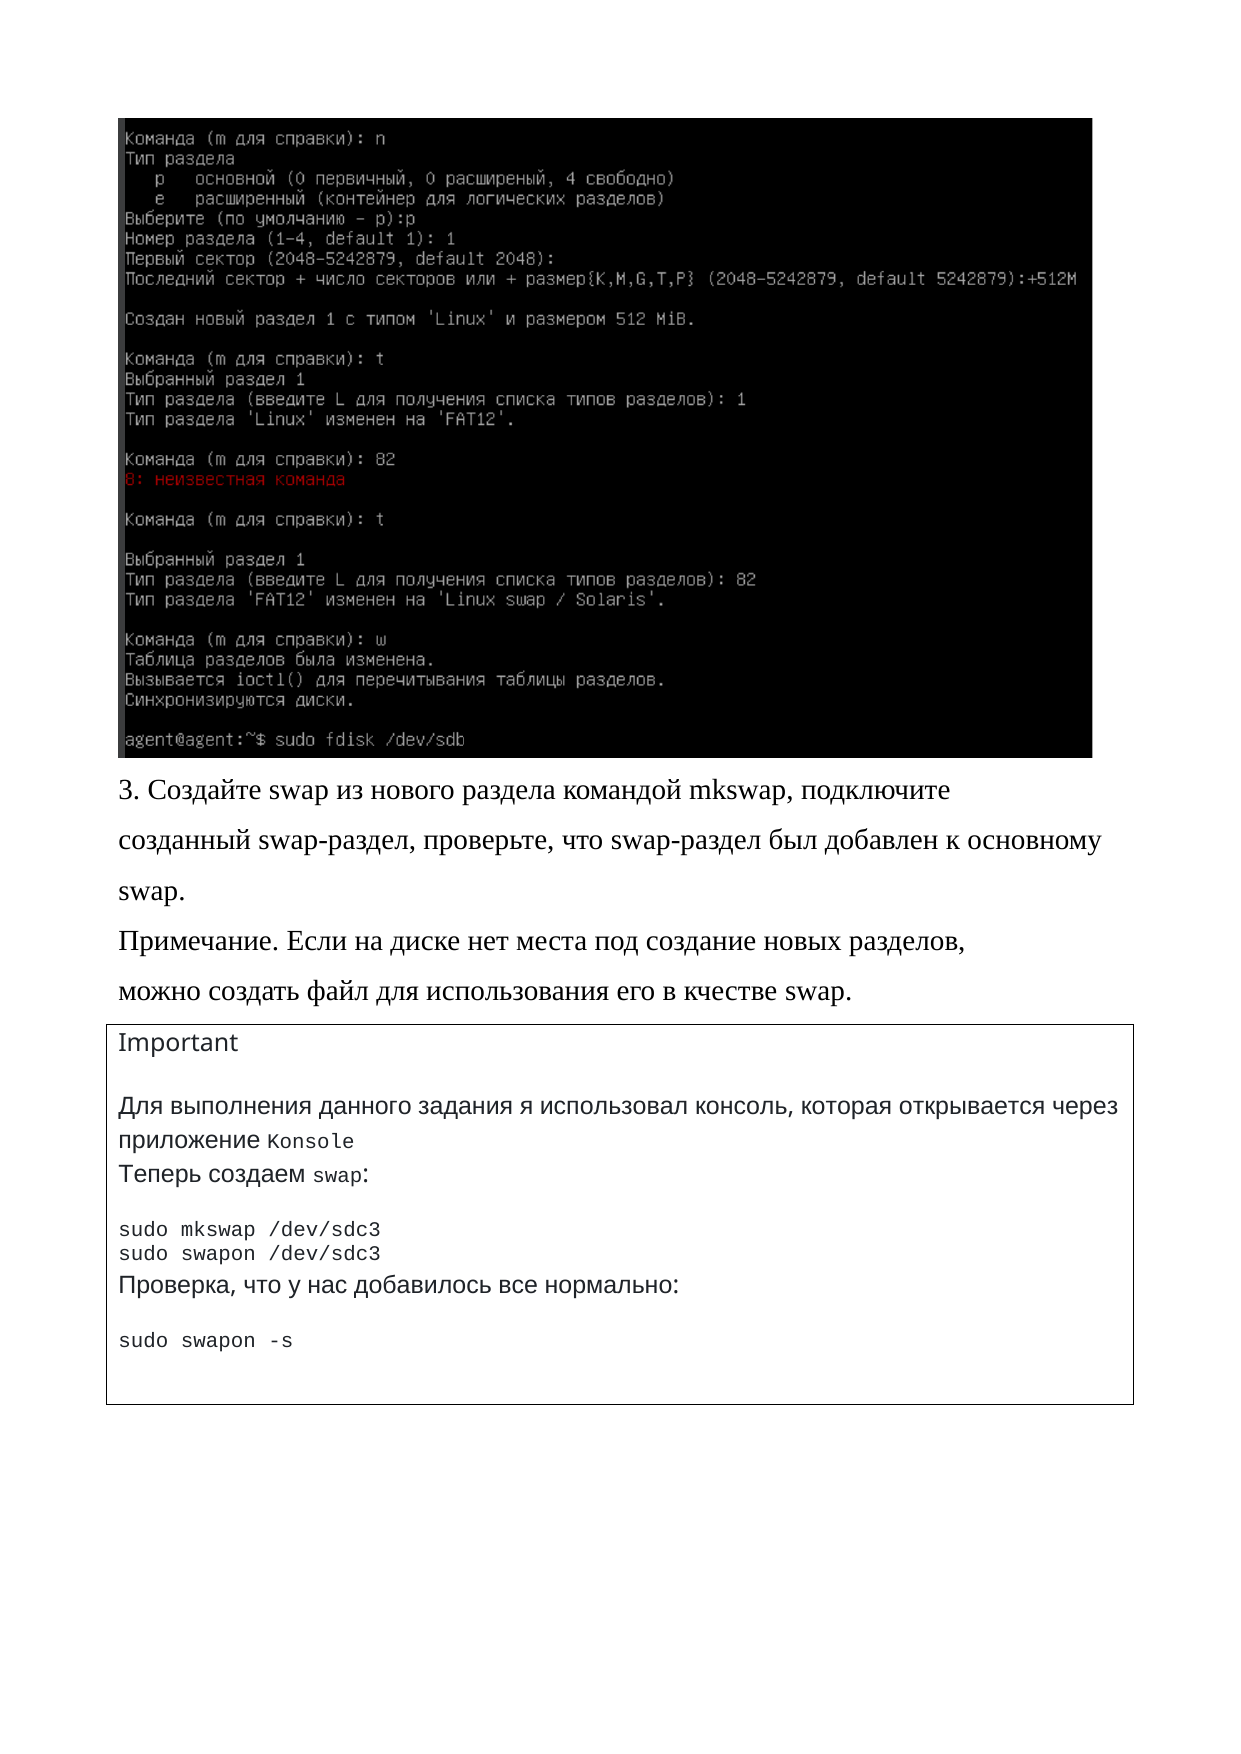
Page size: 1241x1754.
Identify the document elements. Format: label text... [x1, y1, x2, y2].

text Примечание. Если на диске нет места под создание новых разделов, [118, 923, 1122, 957]
text 3. Создайте swap из нового раздела командой mkswap, подключите [118, 772, 1122, 806]
text созданный swap-раздел, проверьте, что swap-раздел был добавлен к основному [118, 822, 1122, 856]
text можно создать файл для использования его в кчестве swap. [118, 973, 1122, 1007]
picture [118, 118, 1093, 758]
text swap. [118, 873, 1122, 906]
table_header Important Для выполнения данного задания я использовал консоль, которая открывается через приложение Konsole Теперь создаем swap: sudo mkswap /dev/sdс3 sudo swapon /dev/sdс3 Проверка, что у нас добавилось все нормально: sudo swapon -s [107, 1025, 1133, 1404]
